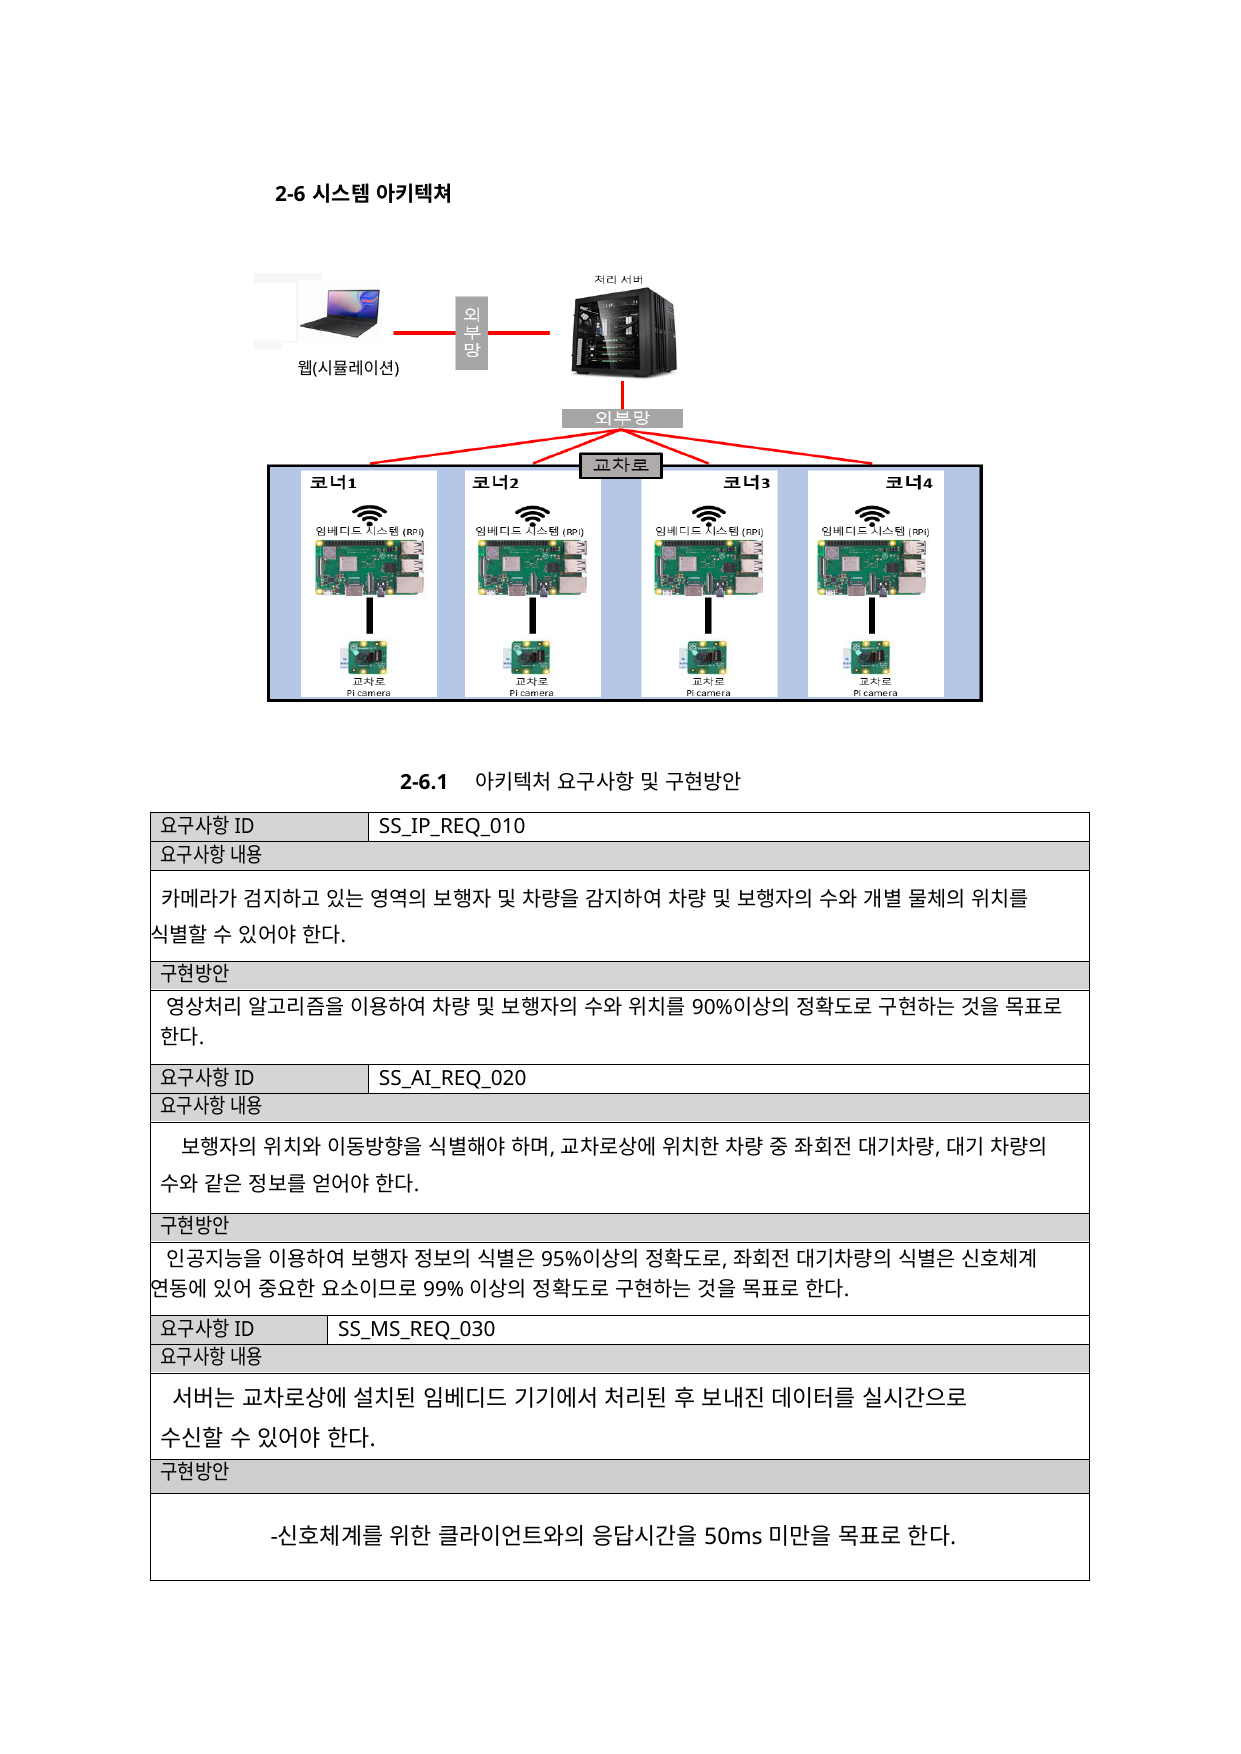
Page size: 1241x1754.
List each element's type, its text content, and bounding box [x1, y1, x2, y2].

table_cell 영상처리 알고리즘을 이용하여 차량 및 보행자의 수와 위치를 90%이상의 정확도로 구현하는 것을 목표로 한다. [151, 991, 1089, 1064]
table_header SS_IP_REQ_010 [369, 813, 1089, 841]
table_cell -신호체계를 위한 클라이언트와의 응답시간을 50ms 미만을 목표로 한다. [151, 1494, 1089, 1580]
table_cell 보행자의 위치와 이동방향을 식별해야 하며, 교차로상에 위치한 차량 중 좌회전 대기차량, 대기 차량의 수와 같은 정보를 얻어야 한다. [151, 1123, 1089, 1213]
table_cell 구현방안 [151, 962, 1089, 989]
table_cell 요구사항 ID [151, 1065, 368, 1093]
table_cell 서버는 교차로상에 설치된 임베디드 기기에서 처리된 후 보내진 데이터를 실시간으로 수신할 수 있어야 한다. [151, 1374, 1089, 1459]
table_cell 인공지능을 이용하여 보행자 정보의 식별은 95%이상의 정확도로, 좌회전 대기차량의 식별은 신호체계 연동에 있어 중요한 요소이므로 99% 이상의 정확도로 구현하는 것을 목표로 한다. [151, 1243, 1089, 1315]
table_cell SS_AI_REQ_020 [369, 1065, 1089, 1093]
picture [254, 245, 987, 704]
table_cell 구현방안 [151, 1214, 1089, 1241]
table_cell 요구사항 ID [151, 1316, 327, 1344]
table_cell 요구사항 내용 [151, 1345, 1089, 1372]
table_cell SS_MS_REQ_030 [328, 1316, 1089, 1344]
table_cell 요구사항 내용 [151, 842, 1089, 870]
table_cell 구현방안 [151, 1460, 1089, 1493]
list 아키텍처 요구사항 및 구현방안 [400, 765, 1090, 796]
list 시스템 아키텍쳐 [275, 177, 1090, 207]
table_cell 요구사항 내용 [151, 1094, 1089, 1121]
table_cell 카메라가 검지하고 있는 영역의 보행자 및 차량을 감지하여 차량 및 보행자의 수와 개별 물체의 위치를 식별할 수 있어야 한다. [151, 871, 1089, 961]
table_header 요구사항 ID [151, 813, 368, 841]
